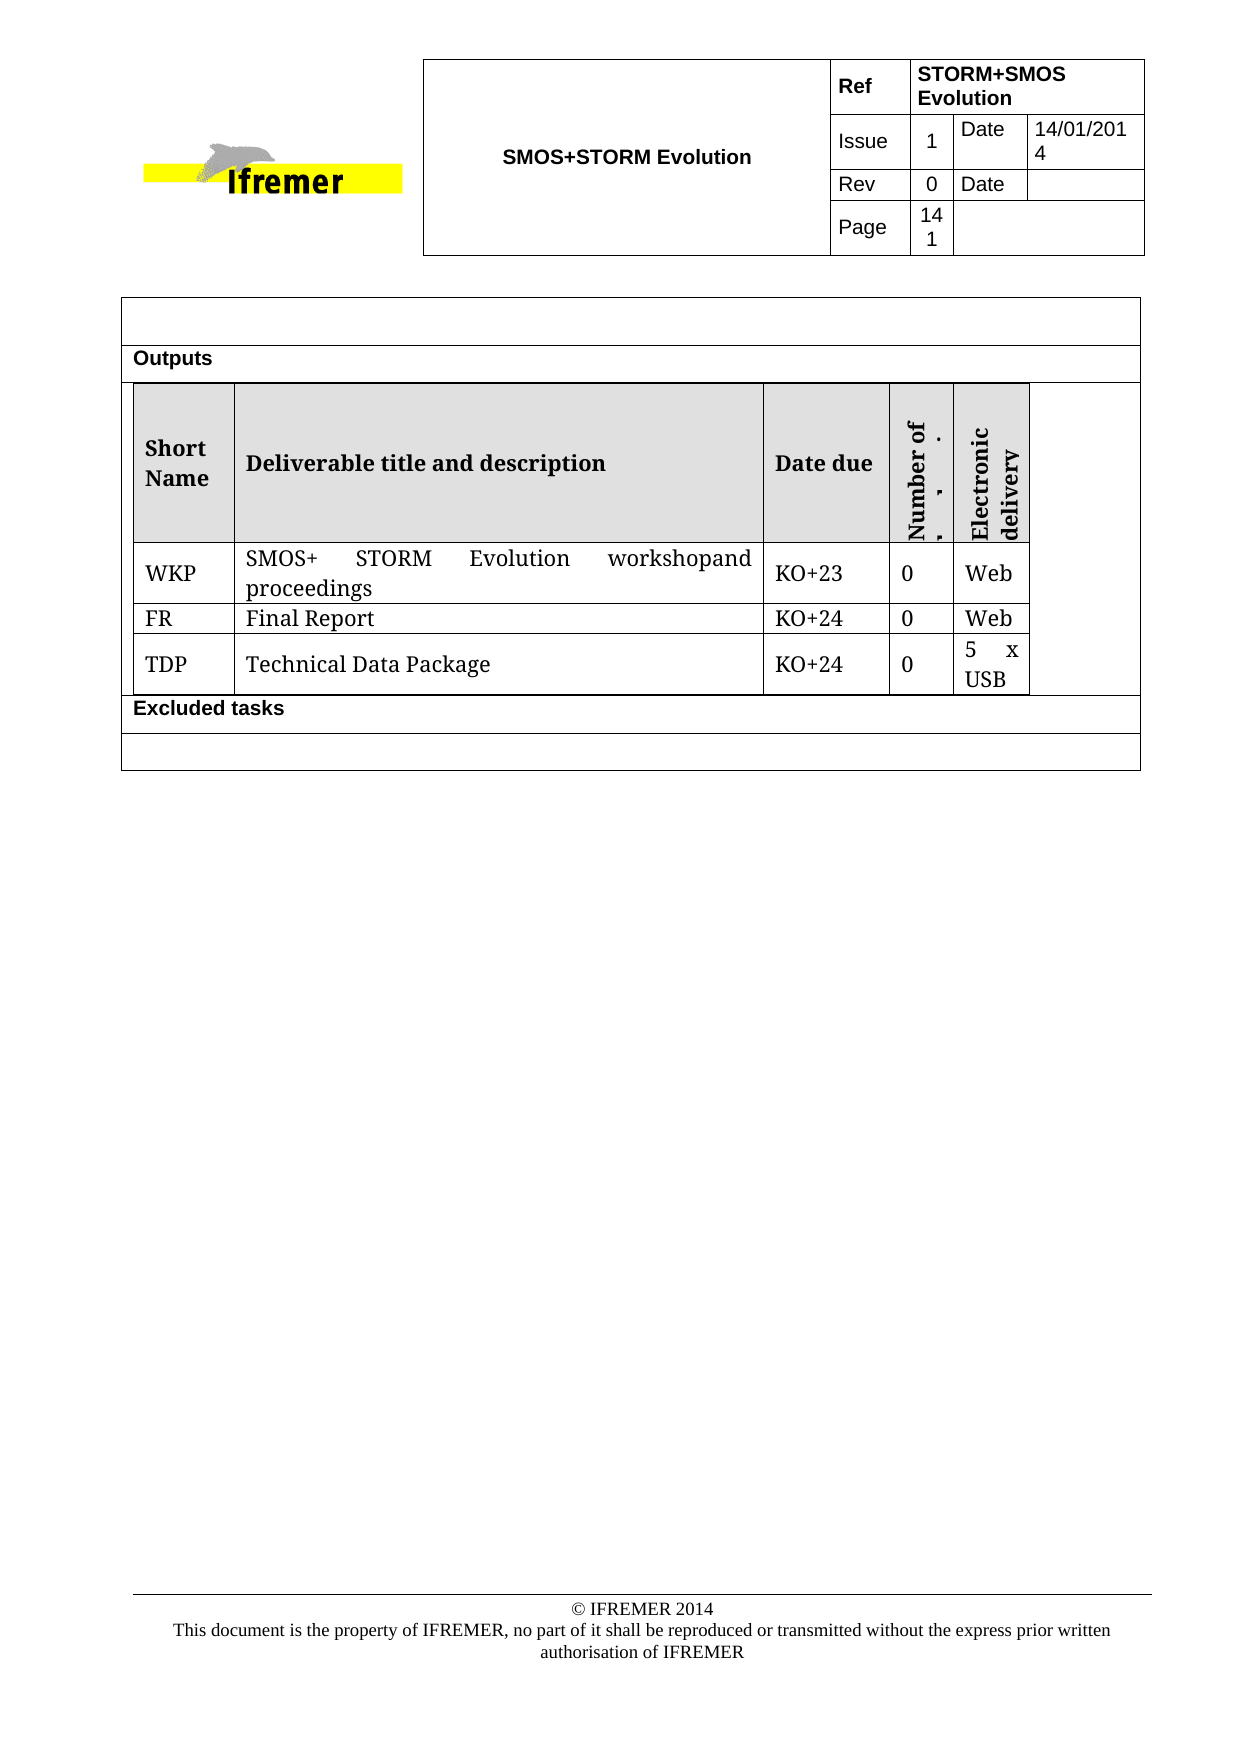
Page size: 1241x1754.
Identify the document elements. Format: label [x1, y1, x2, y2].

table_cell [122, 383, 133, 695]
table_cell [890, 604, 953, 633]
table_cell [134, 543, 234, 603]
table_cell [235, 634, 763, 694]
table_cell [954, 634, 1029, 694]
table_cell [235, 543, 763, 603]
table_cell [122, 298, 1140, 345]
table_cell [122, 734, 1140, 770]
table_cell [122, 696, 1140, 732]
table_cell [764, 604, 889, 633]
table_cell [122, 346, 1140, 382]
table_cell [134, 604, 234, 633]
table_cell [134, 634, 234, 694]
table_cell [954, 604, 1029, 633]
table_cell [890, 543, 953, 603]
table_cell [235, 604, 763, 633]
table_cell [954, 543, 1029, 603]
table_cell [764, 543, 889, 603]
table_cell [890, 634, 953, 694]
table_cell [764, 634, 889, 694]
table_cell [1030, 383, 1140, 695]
picture [132, 102, 416, 211]
